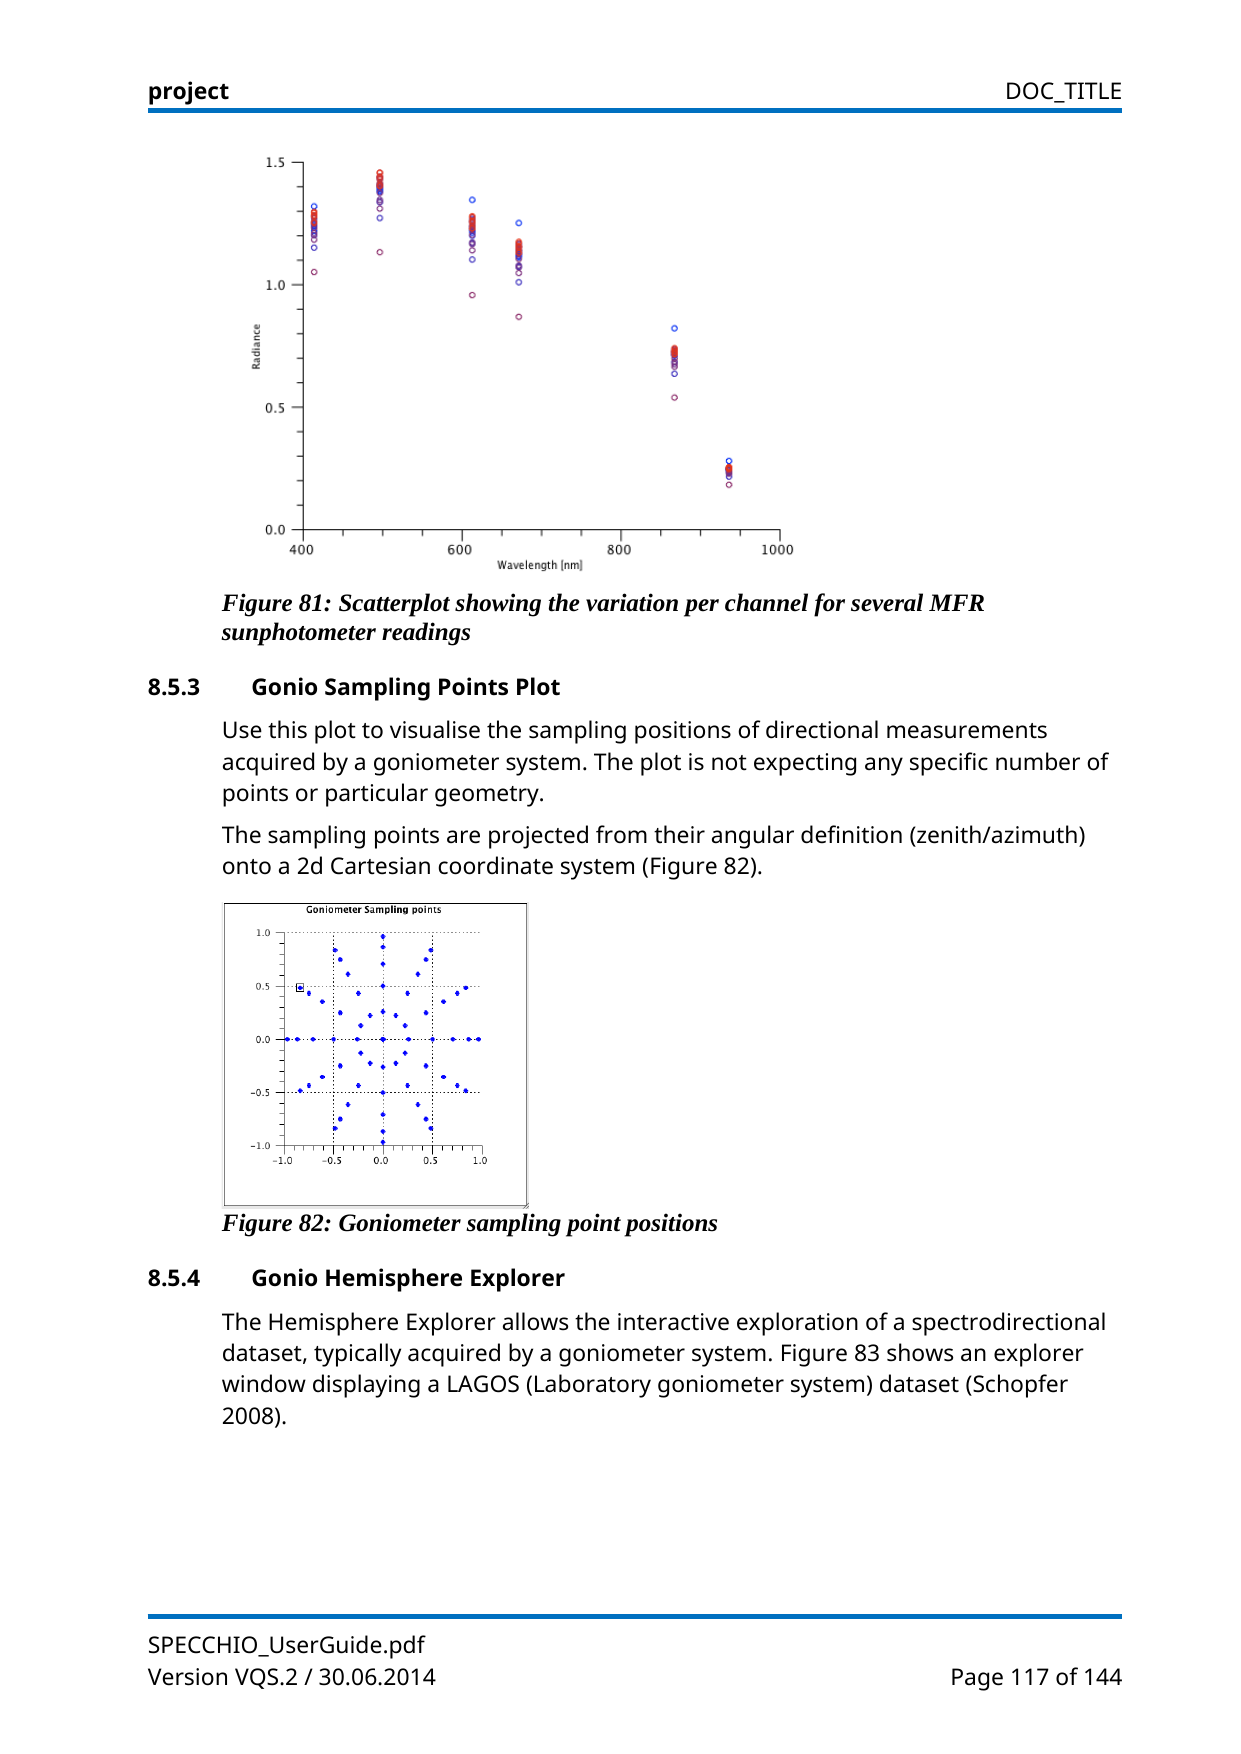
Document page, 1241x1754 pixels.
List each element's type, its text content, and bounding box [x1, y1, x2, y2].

text Figure 81: Scatterplot showing the variation per channel for several MFR sunphotometer readings [222, 588, 1122, 646]
text Use this plot to visualise the sampling positions of directional measurements acquired by a goniometer system. The plot is not expecting any specific number of points or particular geometry. [222, 714, 1122, 808]
text Figure 82: Goniometer sampling point positions [222, 1208, 1122, 1237]
picture [221, 902, 529, 1209]
picture [221, 145, 812, 589]
subtitle Gonio Sampling Points Plot [148, 671, 1122, 702]
text The sampling points are projected from their angular definition (zenith/azimuth) onto a 2d Cartesian coordinate system (Figure 82). [222, 819, 1122, 881]
text The Hemisphere Explorer allows the interactive exploration of a spectrodirectional dataset, typically acquired by a goniometer system. Figure 83 shows an explorer window displaying a LAGOS (Laboratory goniometer system) dataset (Schopfer 2008). [222, 1306, 1122, 1431]
subtitle Gonio Hemisphere Explorer [148, 1262, 1122, 1293]
